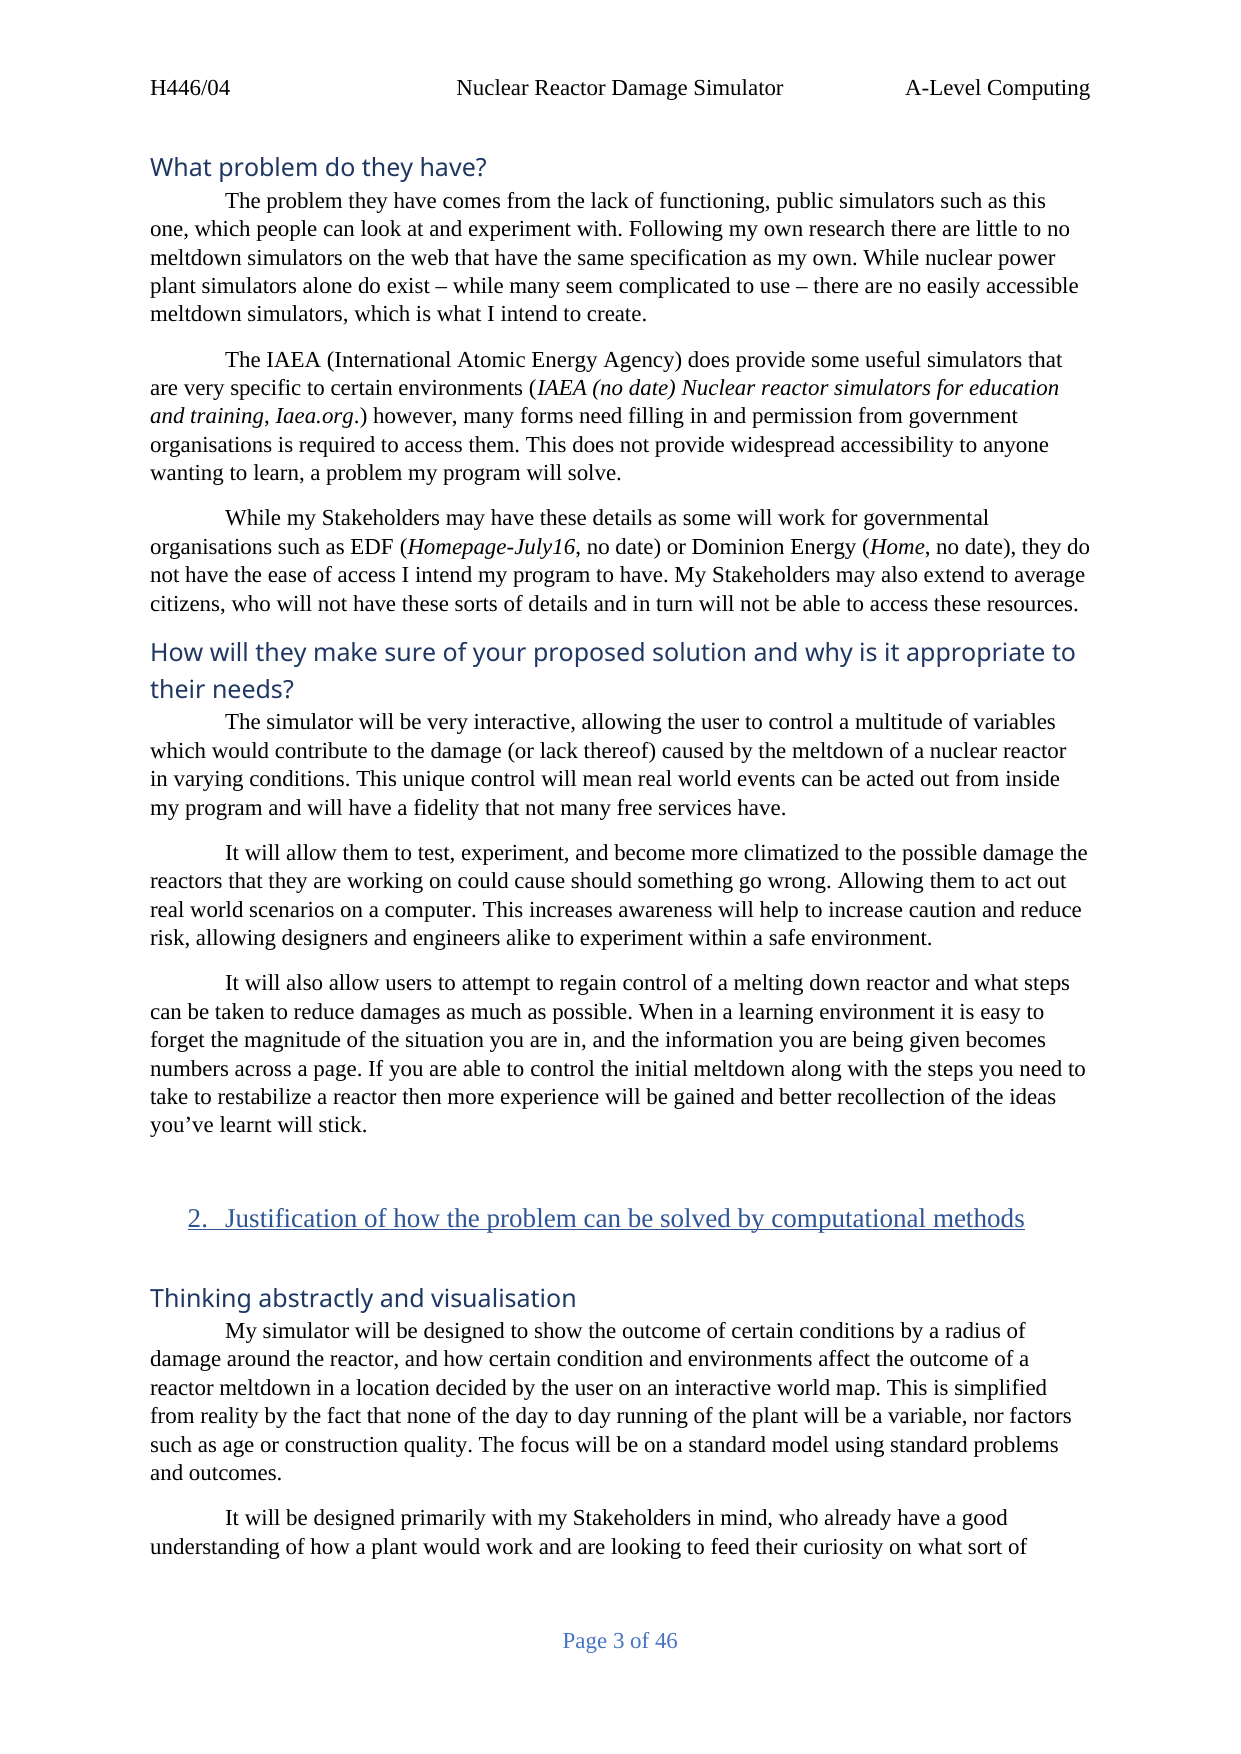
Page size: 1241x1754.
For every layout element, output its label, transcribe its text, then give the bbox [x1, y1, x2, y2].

text The problem they have comes from the lack of functioning, public simulators such as this one, which people can look at and experiment with. Following my own research there are little to no meltdown simulators on the web that have the same specification as my own. While nuclear power plant simulators alone do exist – while many seem complicated to use – there are no easily accessible meltdown simulators, which is what I intend to create. [150, 187, 1090, 327]
text The simulator will be very interactive, allowing the user to control a multitude of variables which would contribute to the damage (or lack thereof) caused by the meltdown of a nuclear reactor in varying conditions. This unique control will mean real world events can be acted out from inside my program and will have a fidelity that not many free services have. [150, 708, 1090, 820]
text While my Stakeholders may have these details as some will work for governmental organisations such as EDF (Homepage-July16, no date) or Dominion Energy (Home, no date), they do not have the ease of access I intend my program to have. My Stakeholders may also extend to average citizens, who will not have these sorts of details and in turn will not be able to access these resources. [150, 504, 1090, 616]
subtitle How will they make sure of your proposed solution and why is it appropriate to their needs? [150, 635, 1090, 706]
subtitle Justification of how the problem can be solved by computational methods [187, 1202, 1090, 1233]
text The IAEA (International Atomic Energy Agency) does provide some useful simulators that are very specific to certain environments (IAEA (no date) Nuclear reactor simulators for education and training, Iaea.org.) however, many forms need filling in and permission from government organisations is required to access them. This does not provide widespread accessibility to anyone wanting to learn, a problem my program will solve. [150, 346, 1090, 486]
subtitle Thinking abstractly and visualisation [150, 1280, 1090, 1314]
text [150, 1504, 1090, 1559]
text It will allow them to test, experiment, and become more climatized to the possible damage the reactors that they are working on could cause should something go wrong. Allowing them to act out real world scenarios on a computer. This increases awareness will help to increase caution and reduce risk, allowing designers and engineers alike to experiment within a safe environment. [150, 839, 1090, 951]
subtitle What problem do they have? [150, 150, 1090, 184]
text My simulator will be designed to show the outcome of certain conditions by a radius of damage around the reactor, and how certain condition and environments affect the outcome of a reactor meltdown in a location decided by the user on an interactive world map. This is simplified from reality by the fact that none of the day to day running of the plant will be a variable, nor factors such as age or construction quality. The focus will be on a standard model using standard problems and outcomes. [150, 1317, 1090, 1486]
text It will also allow users to attempt to regain control of a melting down reactor and what steps can be taken to reduce damages as much as possible. When in a learning environment it is easy to forget the magnitude of the situation you are in, and the information you are being given becomes numbers across a page. If you are able to control the initial meltdown along with the steps you need to take to restabilize a reactor then more experience will be gained and better recollection of the ideas you’ve learnt will stick. [150, 969, 1090, 1138]
